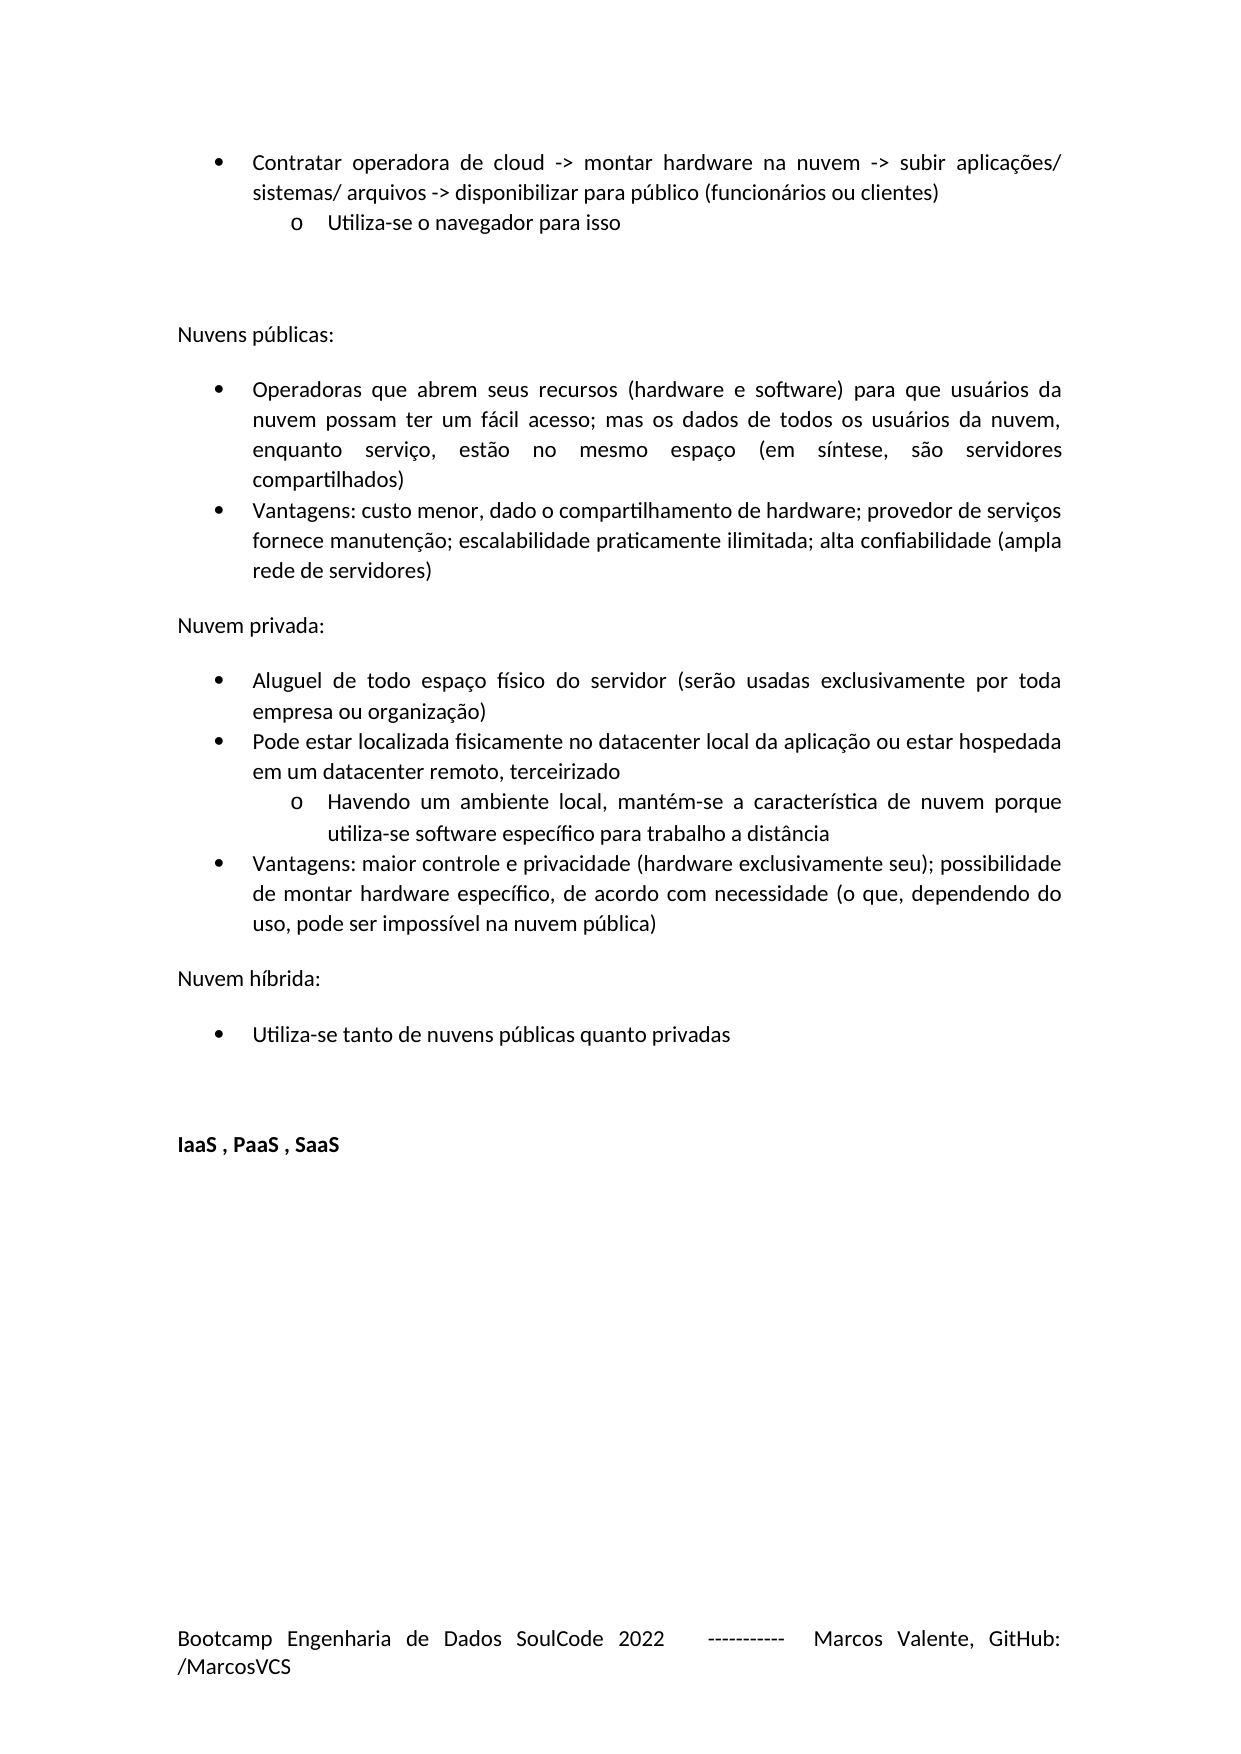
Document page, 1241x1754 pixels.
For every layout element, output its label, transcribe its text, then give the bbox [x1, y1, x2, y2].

list Vantagens: maior controle e privacidade (hardware exclusivamente seu); possibilidade de montar hardware específico, de acordo com necessidade (o que, dependendo do uso, pode ser impossível na nuvem pública) [215, 849, 1063, 937]
list Contratar operadora de cloud -> montar hardware na nuvem -> subir aplicações/ sistemas/ arquivos -> disponibilizar para público (funcionários ou clientes) [215, 148, 1063, 206]
list Utiliza-se o navegador para isso [290, 208, 1063, 237]
list Vantagens: custo menor, dado o compartilhamento de hardware; provedor de serviços fornece manutenção; escalabilidade praticamente ilimitada; alta confiabilidade (ampla rede de servidores) [215, 496, 1063, 584]
list Aluguel de todo espaço físico do servidor (serão usadas exclusivamente por toda empresa ou organização) [215, 667, 1063, 725]
list Havendo um ambiente local, mantém-se a característica de nuvem porque utiliza-se software específico para trabalho a distância [290, 787, 1063, 847]
text Nuvens públicas: [177, 320, 1063, 348]
text Nuvem híbrida: [177, 964, 1063, 993]
text IaaS , PaaS , SaaS [177, 1130, 1063, 1158]
text Nuvem privada: [177, 611, 1063, 639]
list Utiliza-se tanto de nuvens públicas quanto privadas [215, 1020, 1063, 1048]
list Operadoras que abrem seus recursos (hardware e software) para que usuários da nuvem possam ter um fácil acesso; mas os dados de todos os usuários da nuvem, enquanto serviço, estão no mesmo espaço (em síntese, são servidores compartilhados) [215, 375, 1063, 493]
list Pode estar localizada fisicamente no datacenter local da aplicação ou estar hospedada em um datacenter remoto, terceirizado [215, 727, 1063, 785]
